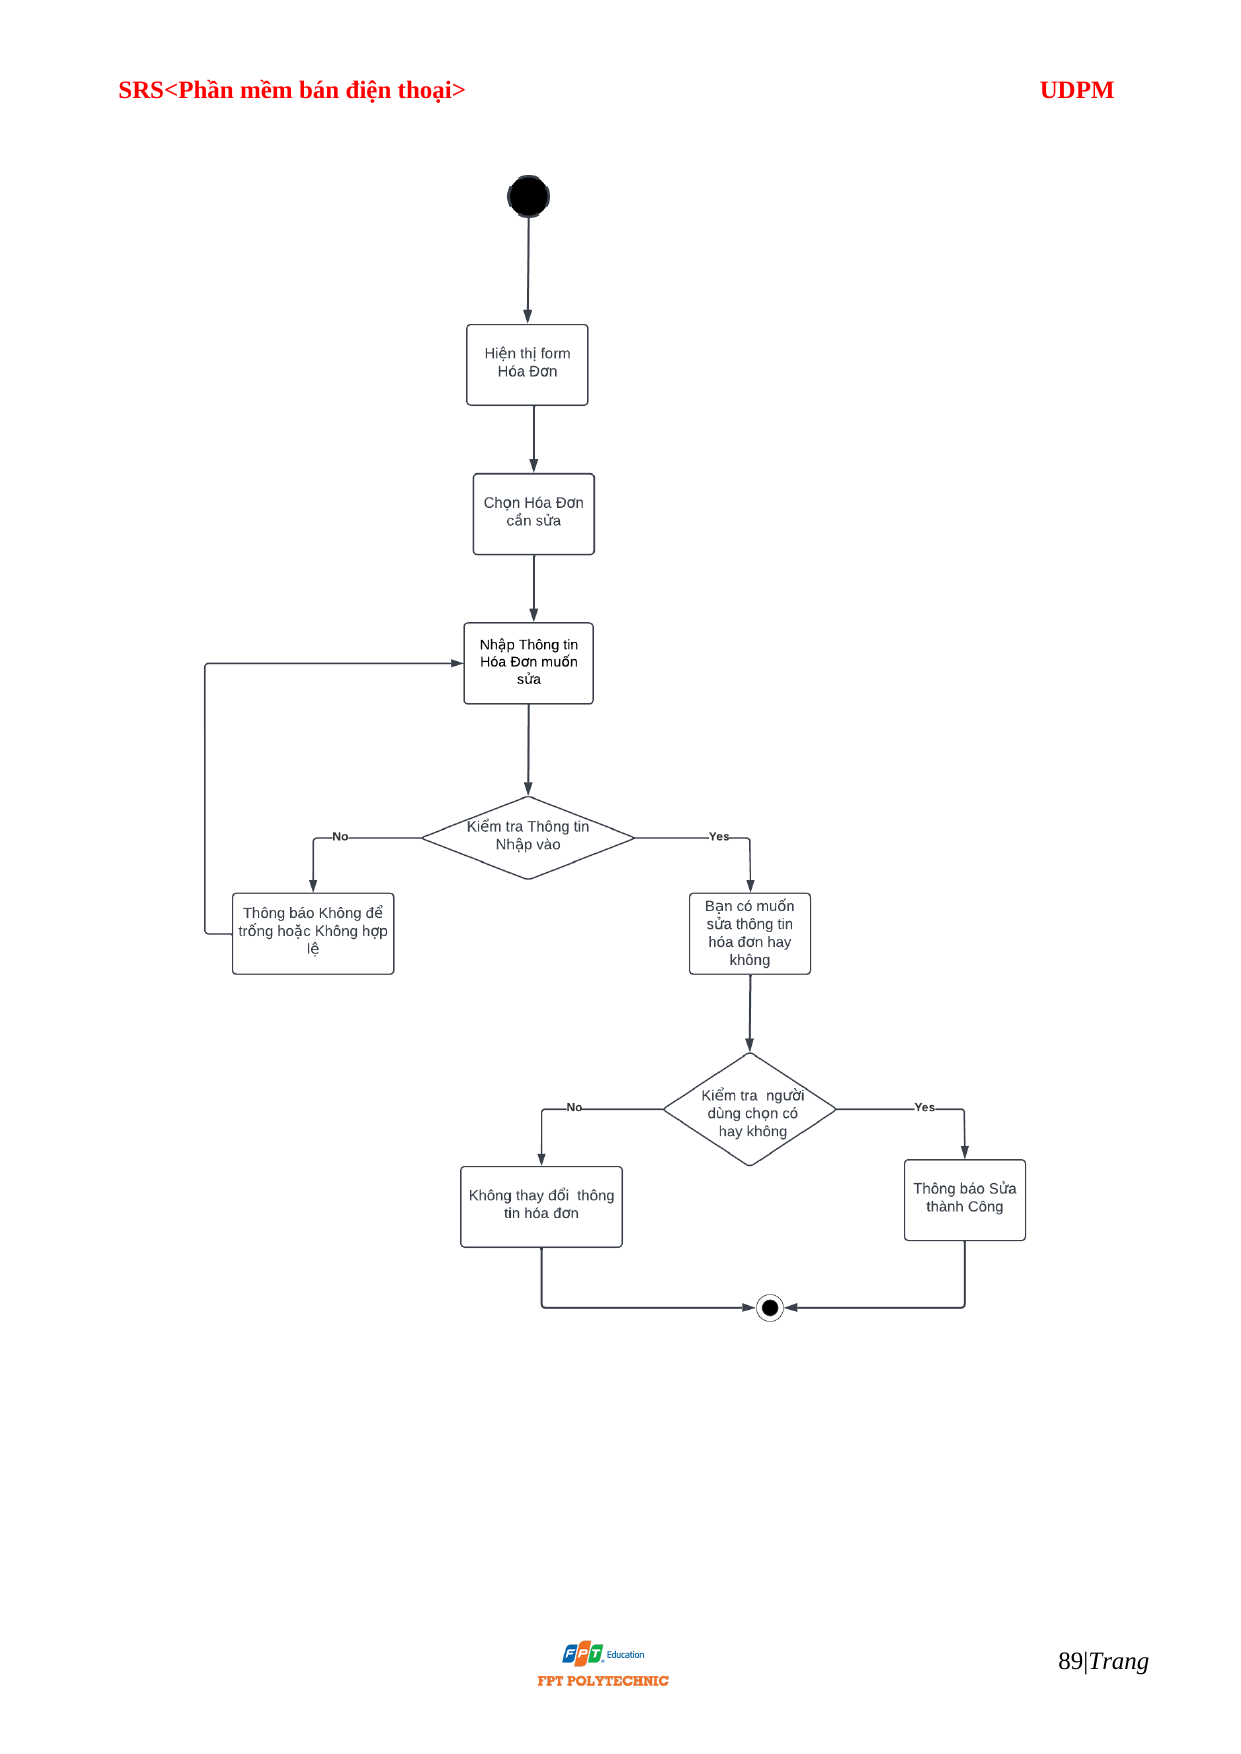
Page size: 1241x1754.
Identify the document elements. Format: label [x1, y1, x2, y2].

picture [533, 1634, 673, 1696]
picture [177, 150, 1052, 1348]
